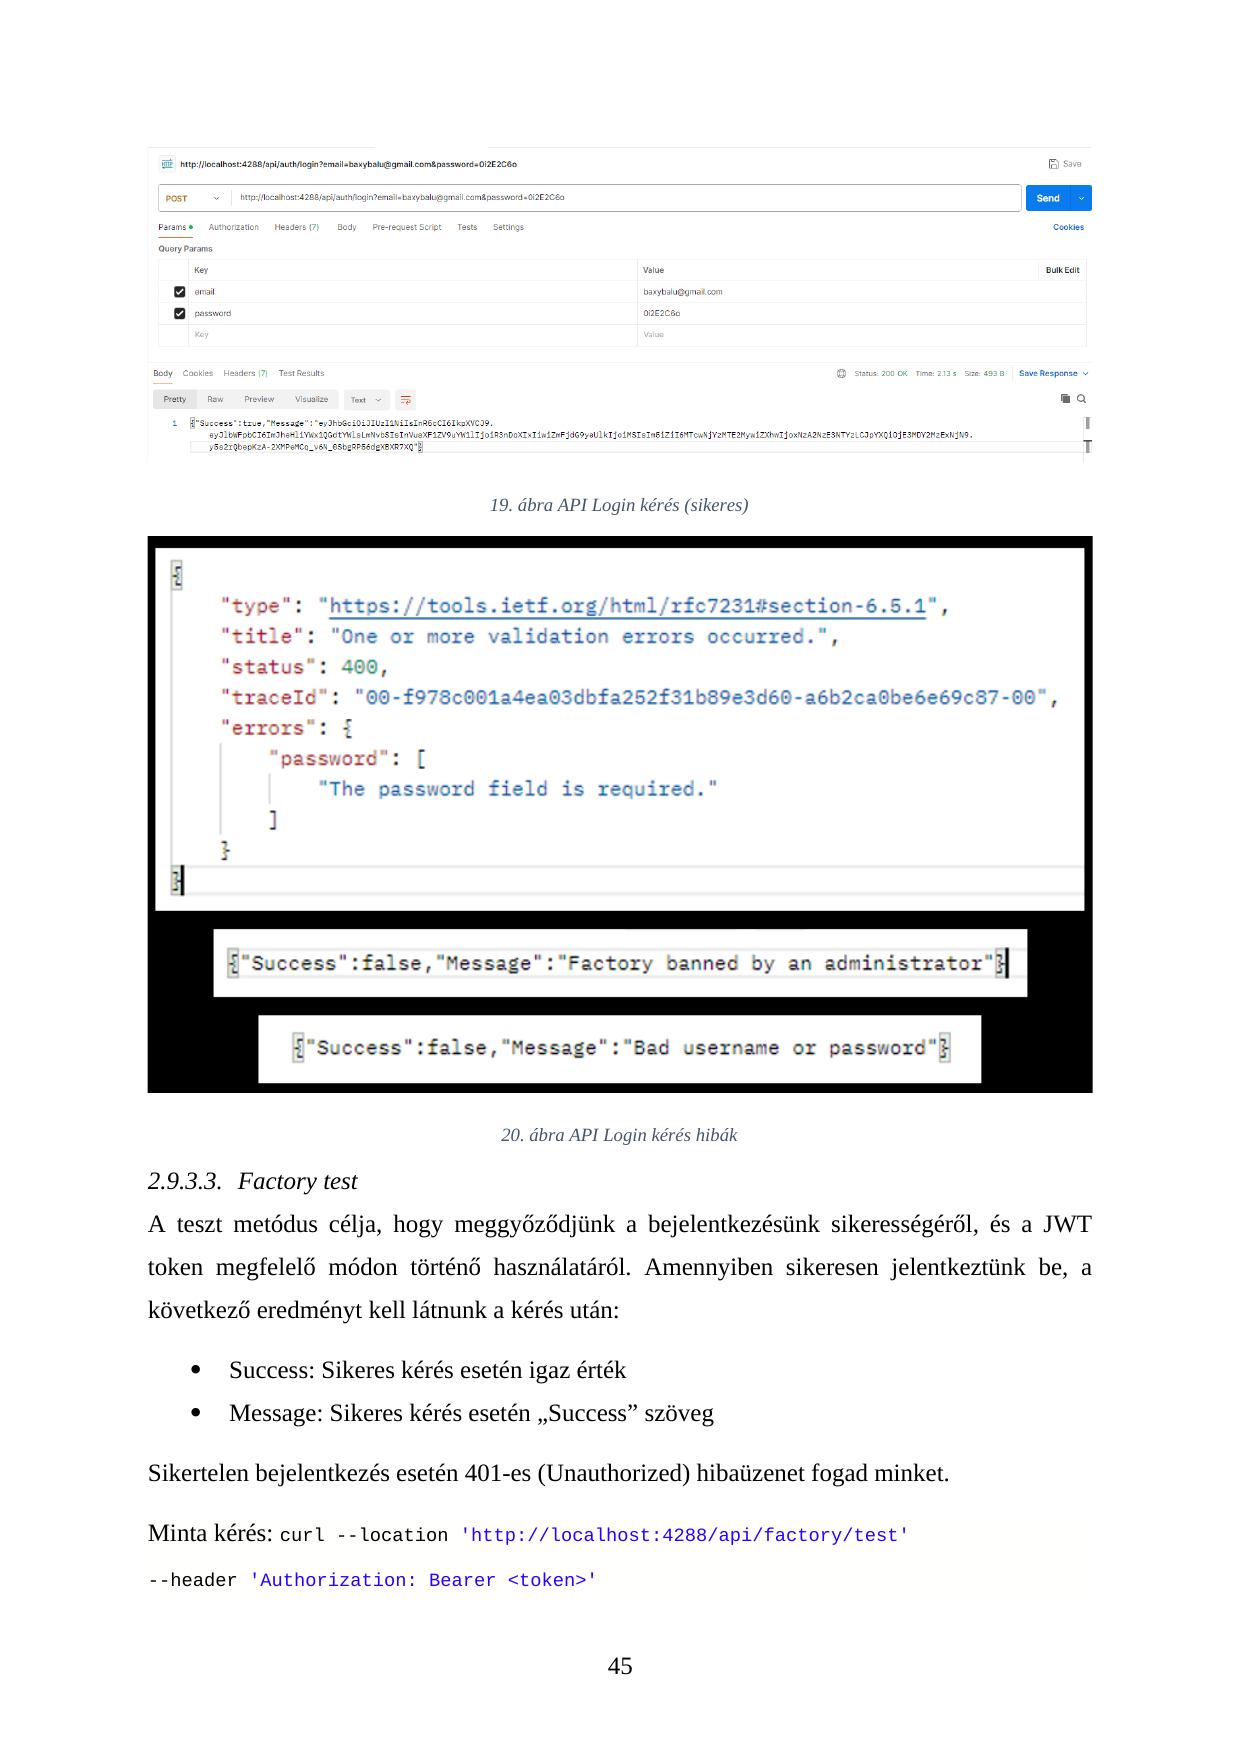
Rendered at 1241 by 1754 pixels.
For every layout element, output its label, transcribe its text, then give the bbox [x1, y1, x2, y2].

subtitle Factory test [148, 1166, 1093, 1195]
text A teszt metódus célja, hogy meggyőződjünk a bejelentkezésünk sikerességéről, és a JWT token megfelelő módon történő használatáról. Amennyiben sikeresen jelentkeztünk be, a következő eredményt kell látnunk a kérés után: [148, 1209, 1093, 1324]
list Message: Sikeres kérés esetén „Success” szöveg [191, 1398, 1093, 1427]
picture [147, 536, 1093, 1093]
list Success: Sikeres kérés esetén igaz érték [191, 1355, 1093, 1384]
text --header 'Authorization: Bearer <token>' [148, 1563, 1093, 1592]
picture [147, 147, 1093, 463]
text Sikertelen bejelentkezés esetén 401-es (Unauthorized) hibaüzenet fogad minket. [148, 1458, 1093, 1487]
text Minta kérés: curl --location 'http://localhost:4288/api/factory/test' [148, 1518, 1093, 1547]
